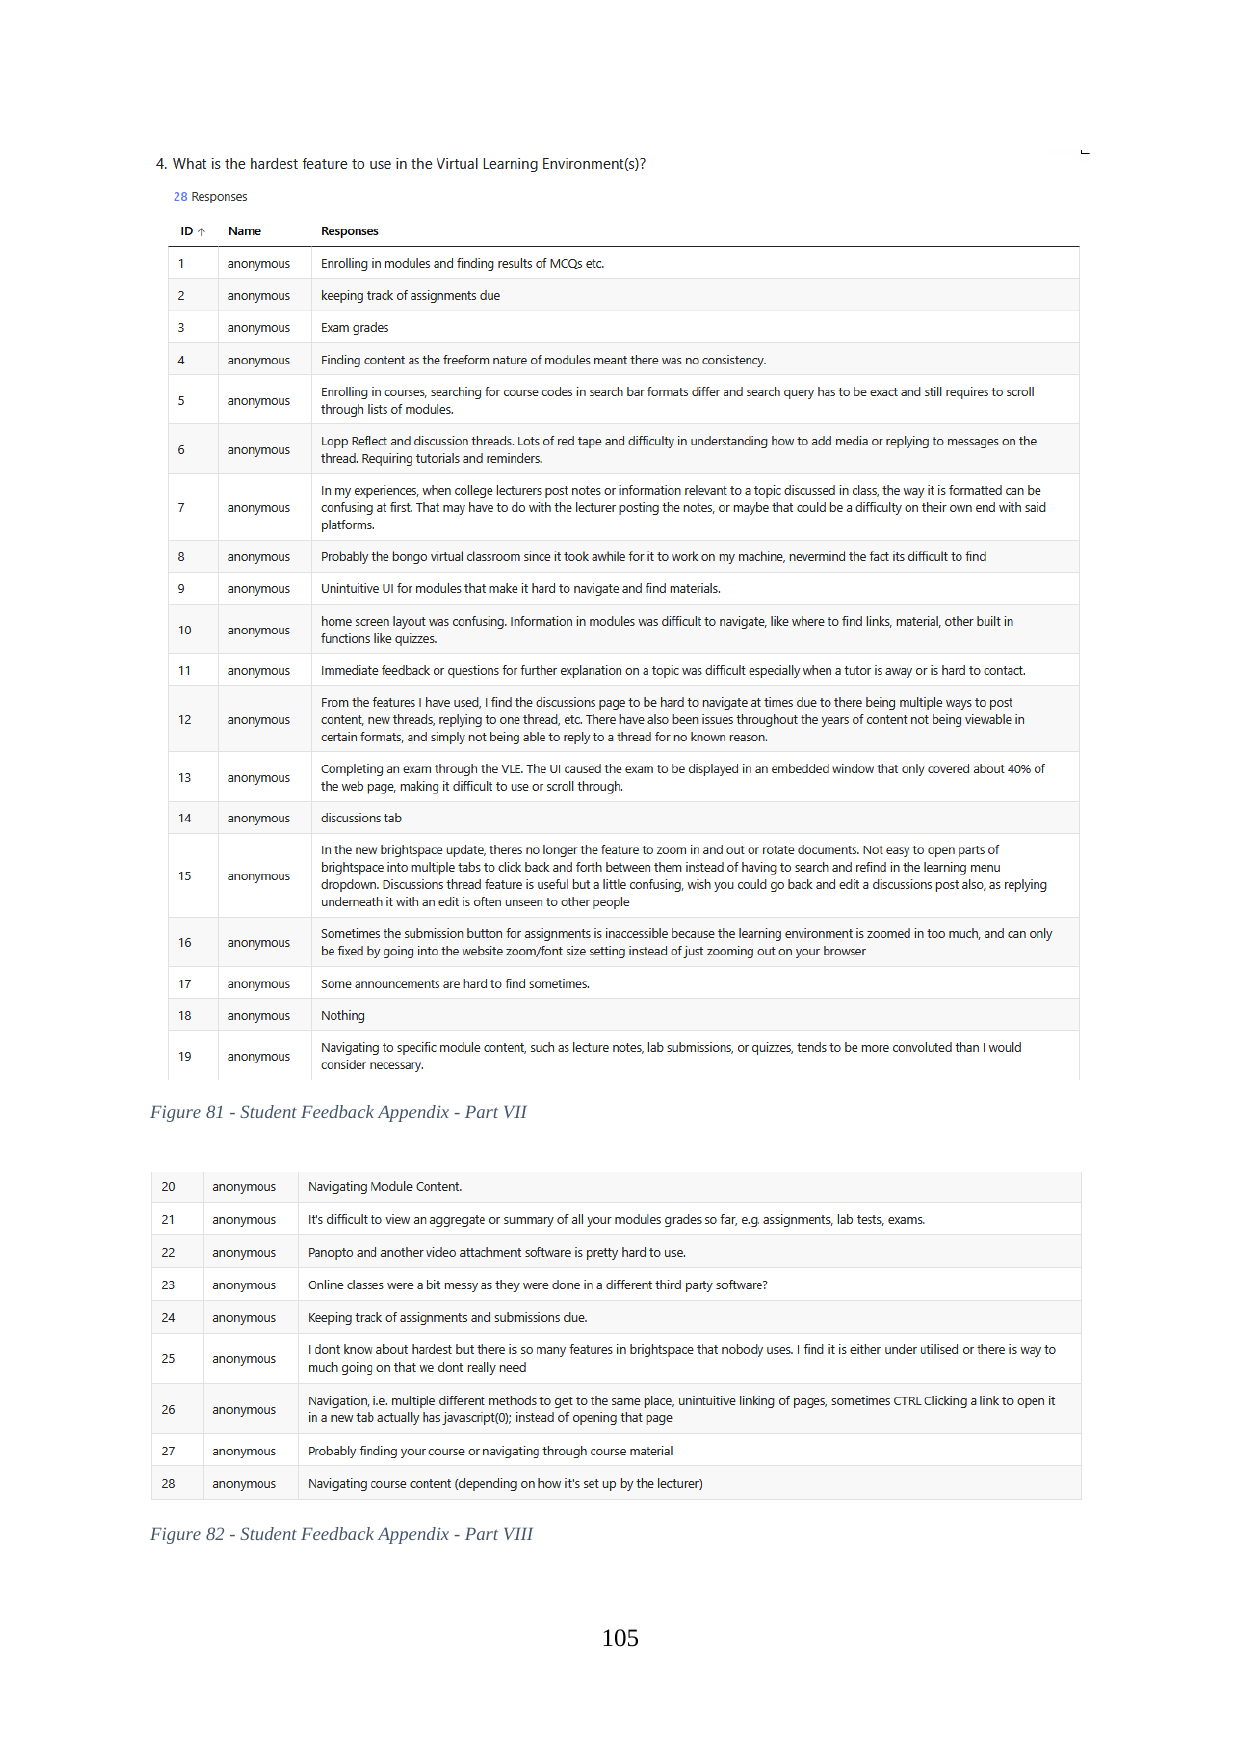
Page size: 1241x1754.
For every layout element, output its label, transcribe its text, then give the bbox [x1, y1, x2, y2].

text Figure 81 - Student Feedback Appendix - Part VII [150, 1101, 1090, 1123]
picture [150, 1172, 1090, 1510]
text Figure 82 - Student Feedback Appendix - Part VIII [150, 1522, 1090, 1544]
picture [150, 150, 1090, 1089]
